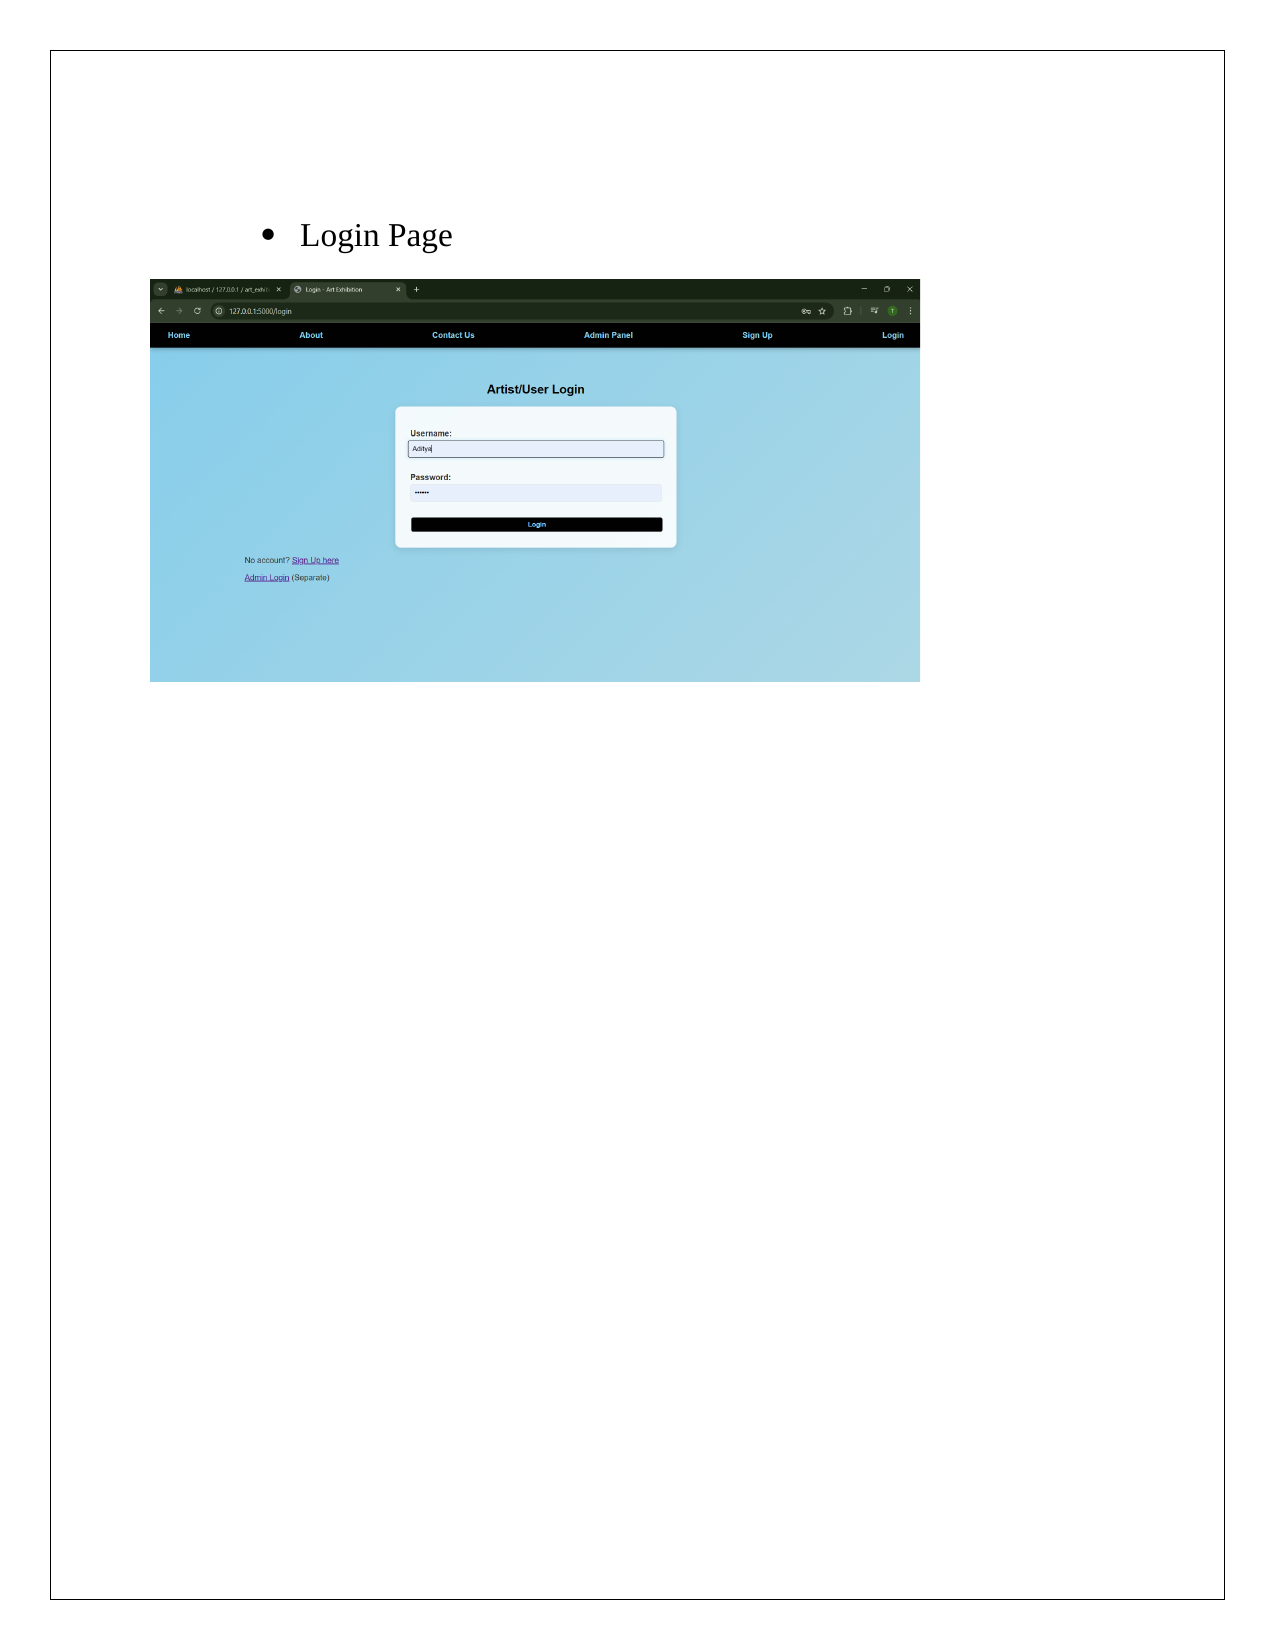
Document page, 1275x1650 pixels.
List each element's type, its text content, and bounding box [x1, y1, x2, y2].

picture [150, 279, 921, 682]
list Login Page [262, 215, 1125, 253]
